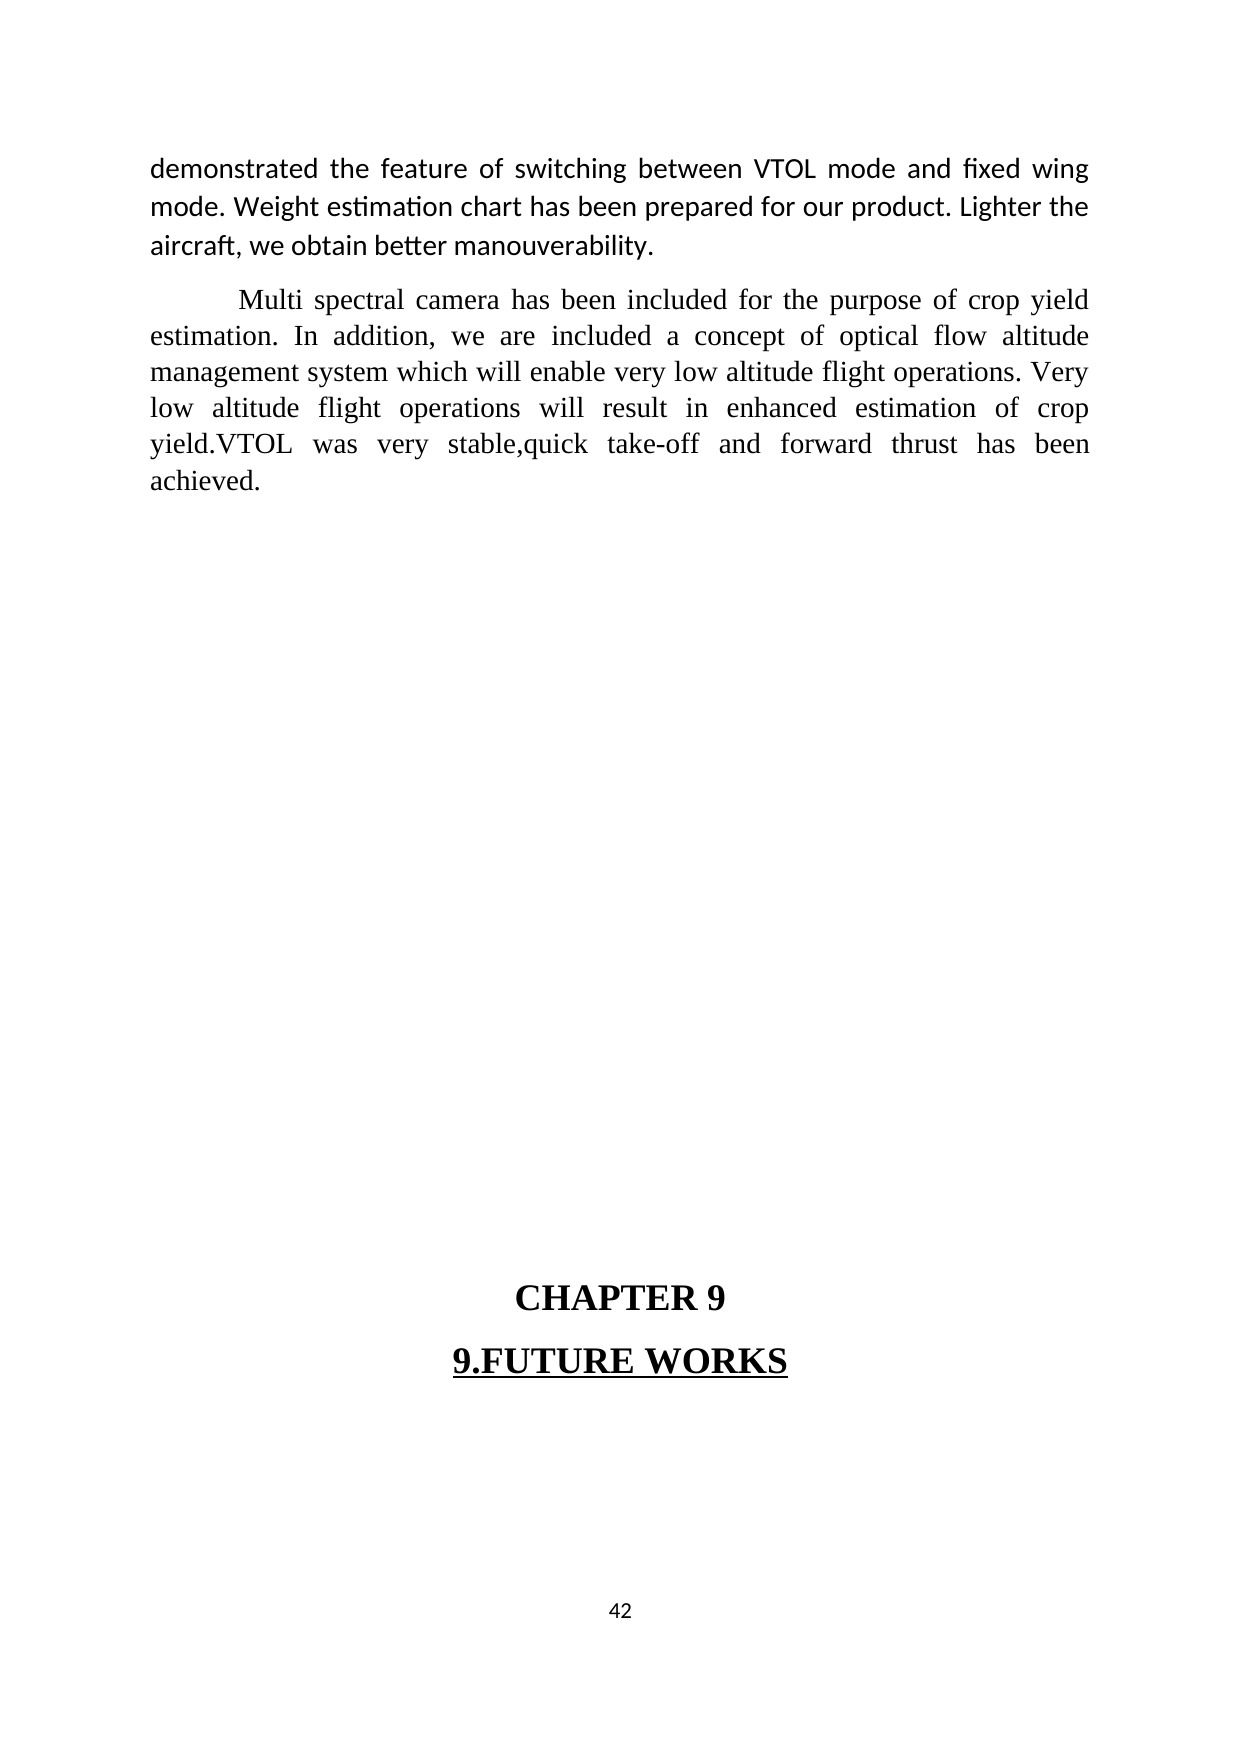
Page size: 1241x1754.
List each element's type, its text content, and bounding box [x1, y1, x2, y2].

text 9.FUTURE WORKS [150, 1339, 1090, 1382]
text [150, 150, 1090, 262]
text Multi spectral camera has been included for the purpose of crop yield estimation. In addition, we are included a concept of optical flow altitude management system which will enable very low altitude flight operations. Very low altitude flight operations will result in enhanced estimation of crop yield.VTOL was very stable,quick take-off and forward thrust has been achieved. [150, 282, 1090, 496]
text CHAPTER 9 [150, 1276, 1090, 1319]
